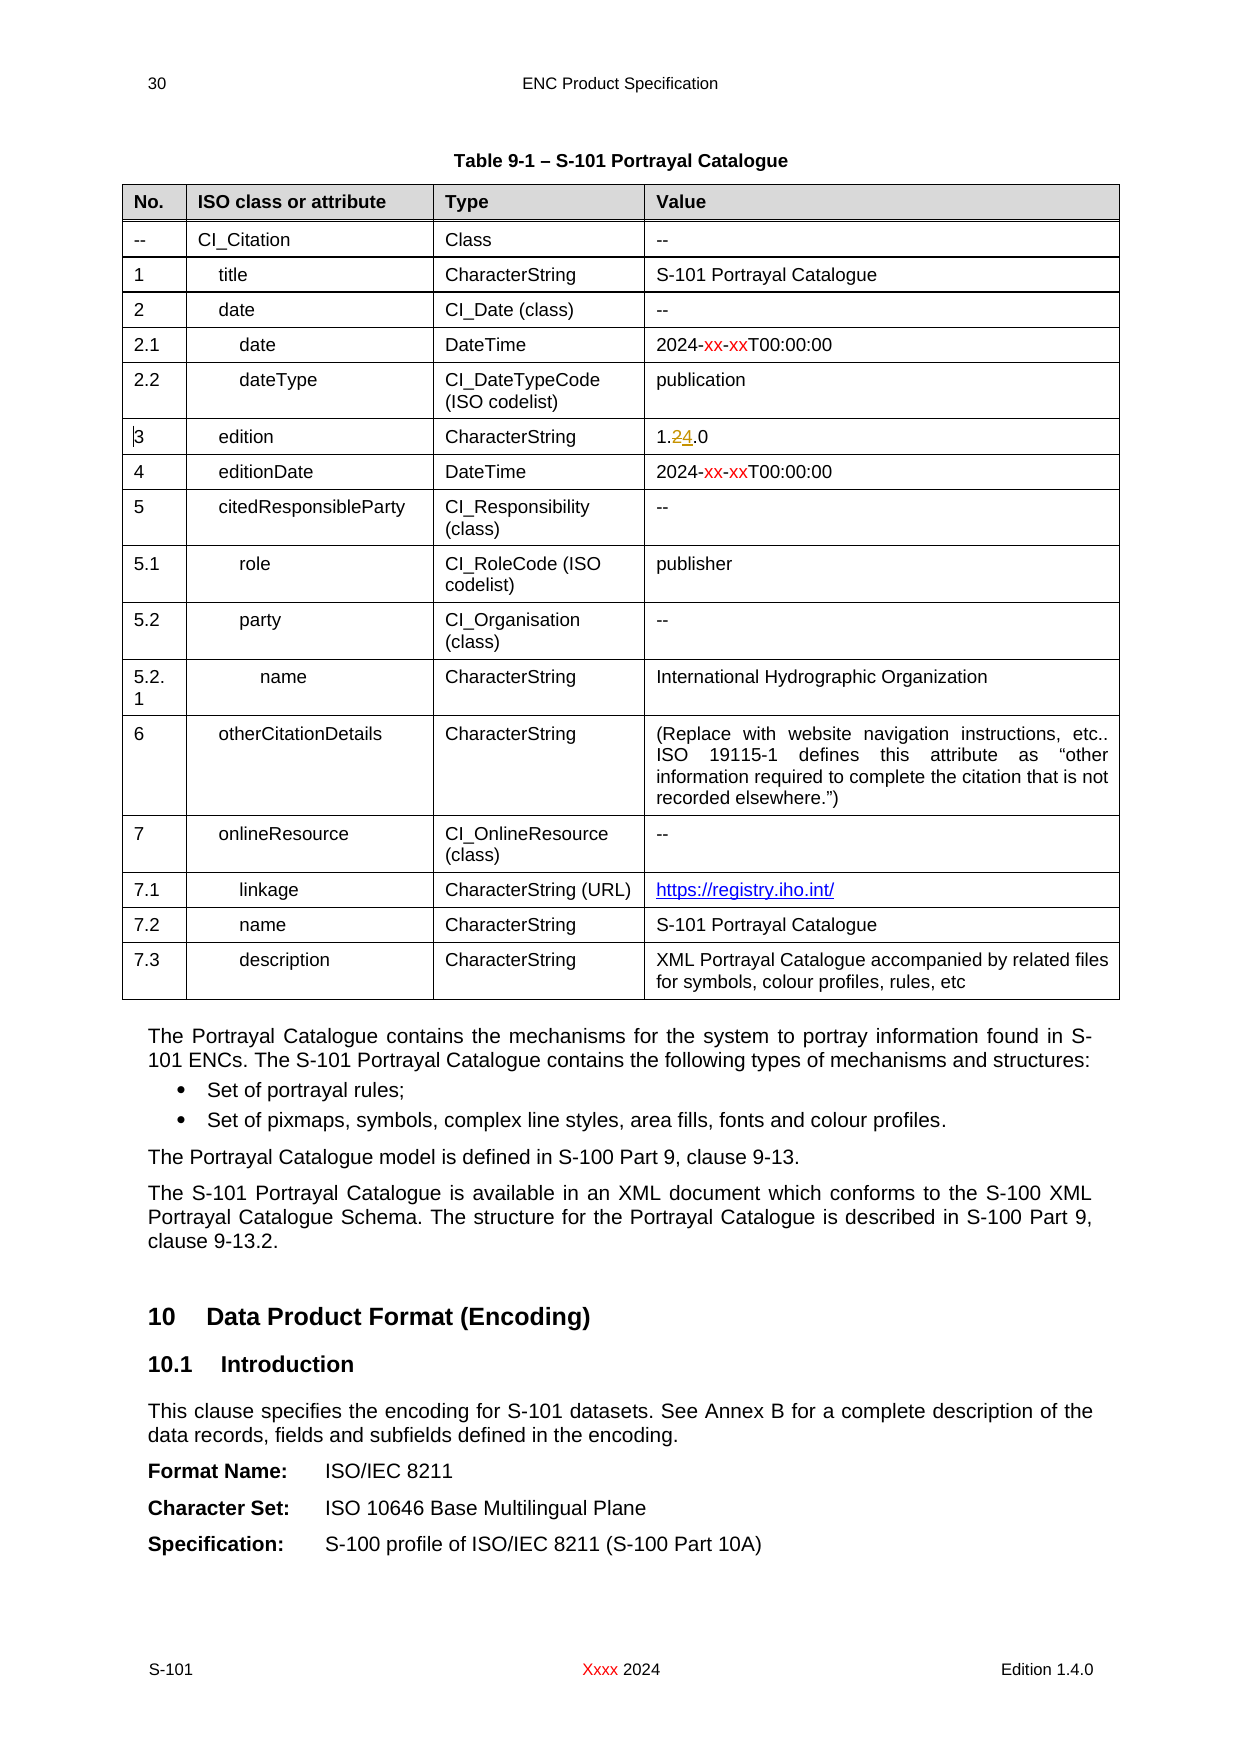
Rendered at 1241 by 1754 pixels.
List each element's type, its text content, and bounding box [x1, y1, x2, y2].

table_cell CI_RoleCode (ISO codelist) [434, 546, 644, 602]
table_cell dateType [187, 363, 433, 418]
table_cell 4 [123, 455, 186, 488]
table_cell -- [645, 816, 1119, 872]
table_cell CharacterString [434, 943, 644, 998]
table_cell CI_OnlineResource (class) [434, 816, 644, 872]
table_cell citedResponsibleParty [187, 490, 433, 545]
table_cell party [187, 603, 433, 658]
subtitle Introduction [148, 1351, 1094, 1378]
table_cell CI_Citation [187, 222, 433, 256]
table_cell -- [645, 603, 1119, 658]
table_cell CI_DateTypeCode (ISO codelist) [434, 363, 644, 418]
subtitle Data Product Format (Encoding) [148, 1302, 1094, 1331]
table_cell 6 [123, 716, 186, 815]
text Specification: S-100 profile of ISO/IEC 8211 (S-100 Part 10A) [148, 1532, 1094, 1556]
table_cell 5 [123, 490, 186, 545]
table_cell -- [123, 222, 186, 256]
table_cell edition [187, 419, 433, 453]
table_cell 2.2 [123, 363, 186, 418]
table_cell 7.1 [123, 873, 186, 907]
table_cell CharacterString [434, 716, 644, 815]
table_cell 2024-xx-xxT00:00:00 [645, 328, 1119, 362]
table_cell 1..0 [645, 419, 1119, 453]
table_cell name [187, 908, 433, 942]
table_cell (Replace with website navigation instructions, etc.. ISO 19115-1 defines this attribute as “other information required to complete the citation that is not recorded elsewhere.”) [645, 716, 1119, 815]
table_cell CharacterString [434, 258, 644, 291]
table_cell CharacterString (URL) [434, 873, 644, 907]
text The Portrayal Catalogue model is defined in S-100 Part 9, clause 9-13. [148, 1144, 1094, 1168]
table_cell CI_Date (class) [434, 293, 644, 327]
table_cell DateTime [434, 455, 644, 488]
table_cell 5.1 [123, 546, 186, 602]
table_cell 3 [123, 419, 186, 453]
table_cell onlineResource [187, 816, 433, 872]
table_cell CI_Organisation (class) [434, 603, 644, 658]
text Format Name: ISO/IEC 8211 [148, 1459, 1094, 1483]
table_cell https://registry.iho.int/ [645, 873, 1119, 907]
table_cell 5.2.1 [123, 660, 186, 715]
table_cell editionDate [187, 455, 433, 488]
table_cell S-101 Portrayal Catalogue [645, 908, 1119, 942]
text Character Set: ISO 10646 Base Multilingual Plane [148, 1496, 1094, 1519]
table_cell description [187, 943, 433, 998]
table_cell CharacterString [434, 908, 644, 942]
table_header No. [123, 185, 186, 219]
table_cell -- [645, 490, 1119, 545]
table_cell publisher [645, 546, 1119, 602]
table_cell CI_Responsibility (class) [434, 490, 644, 545]
table_cell 2024-xx-xxT00:00:00 [645, 455, 1119, 488]
table_cell role [187, 546, 433, 602]
table_cell date [187, 328, 433, 362]
table_cell name [187, 660, 433, 715]
table_cell 7 [123, 816, 186, 872]
table_cell CharacterString [434, 660, 644, 715]
table_cell 7.3 [123, 943, 186, 998]
table_cell International Hydrographic Organization [645, 660, 1119, 715]
table_cell date [187, 293, 433, 327]
table_cell publication [645, 363, 1119, 418]
text Table 9-1 – S-101 Portrayal Catalogue [148, 150, 1094, 172]
text The Portrayal Catalogue contains the mechanisms for the system to portray information found in S-101 ENCs. The S-101 Portrayal Catalogue contains the following types of mechanisms and structures: [148, 1023, 1094, 1071]
list Set of portrayal rules; [177, 1078, 1094, 1102]
table_cell otherCitationDetails [187, 716, 433, 815]
table_cell -- [645, 222, 1119, 256]
table_cell 1 [123, 258, 186, 291]
list Set of pixmaps, symbols, complex line styles, area fills, fonts and colour profiles. [177, 1108, 1094, 1132]
table_cell DateTime [434, 328, 644, 362]
table_cell linkage [187, 873, 433, 907]
table_header Type [434, 185, 644, 219]
table_header Value [645, 185, 1119, 219]
table_cell Class [434, 222, 644, 256]
table_cell 7.2 [123, 908, 186, 942]
text This clause specifies the encoding for S-101 datasets. See Annex B for a complete description of the data records, fields and subfields defined in the encoding. [148, 1399, 1094, 1447]
table_cell 5.2 [123, 603, 186, 658]
table_header ISO class or attribute [187, 185, 433, 219]
table_cell title [187, 258, 433, 291]
table_cell -- [645, 293, 1119, 327]
text The S-101 Portrayal Catalogue is available in an XML document which conforms to the S-100 XML Portrayal Catalogue Schema. The structure for the Portrayal Catalogue is described in S-100 Part 9, clause 9-13.2. [148, 1181, 1094, 1253]
table_cell XML Portrayal Catalogue accompanied by related files for symbols, colour profiles, rules, etc [645, 943, 1119, 998]
table_cell 2.1 [123, 328, 186, 362]
table_cell CharacterString [434, 419, 644, 453]
table_cell 2 [123, 293, 186, 327]
table_cell S-101 Portrayal Catalogue [645, 258, 1119, 291]
